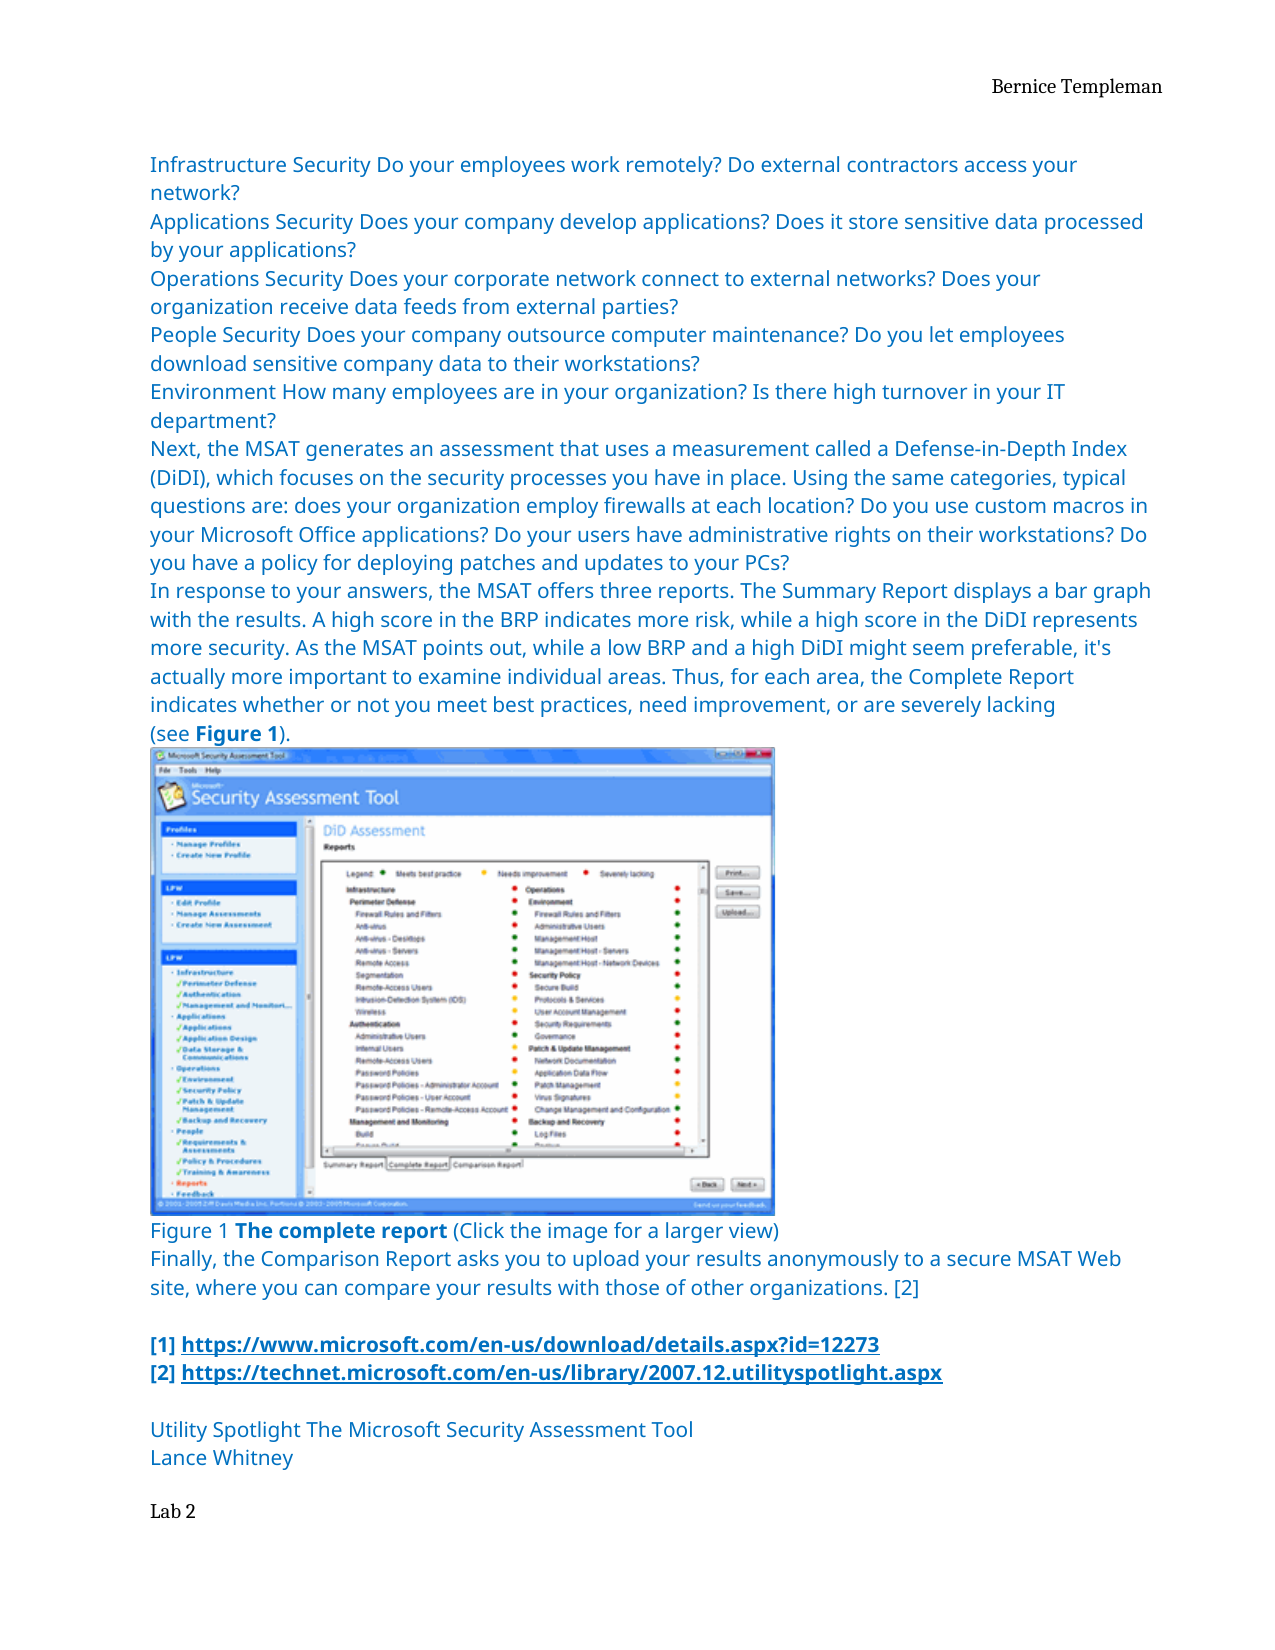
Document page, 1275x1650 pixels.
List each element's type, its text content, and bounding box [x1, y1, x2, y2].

text Figure 1 The complete report (Click the image for a larger view) [150, 1216, 1162, 1244]
text In response to your answers, the MSAT offers three reports. The Summary Report displays a bar graph with the results. A high score in the BRP indicates more risk, while a high score in the DiDI represents more security. As the MSAT points out, while a low BRP and a high DiDI might seem preferable, it's actually more important to examine individual areas. Thus, for each area, the Complete Report indicates whether or not you meet best practices, need improvement, or are severely lacking (see Figure 1). [150, 577, 1162, 747]
text People Security Does your company outsource computer maintenance? Do you let employees download sensitive company data to their workstations? [150, 321, 1162, 377]
text [2] https://technet.microsoft.com/en-us/library/2007.12.utilityspotlight.aspx [150, 1358, 1162, 1387]
text [1] https://www.microsoft.com/en-us/download/details.aspx?id=12273 [150, 1330, 1162, 1358]
text Next, the MSAT generates an assessment that uses a measurement called a Defense-in-Depth Index (DiDI), which focuses on the security processes you have in place. Using the same categories, typical questions are: does your organization employ firewalls at each location? Do you use custom macros in your Microsoft Office applications? Do your users have administrative rights on their workstations? Do you have a policy for deploying patches and updates to your PCs? [150, 434, 1162, 577]
picture [150, 747, 775, 1216]
text Environment How many employees are in your organization? Is there high turnover in your IT department? [150, 377, 1162, 434]
text Operations Security Does your corporate network connect to external networks? Does your organization receive data feeds from external parties? [150, 264, 1162, 321]
text Lance Whitney [150, 1443, 1162, 1472]
text Utility Spotlight The Microsoft Security Assessment Tool [150, 1415, 1162, 1443]
text Applications Security Does your company develop applications? Does it store sensitive data processed by your applications? [150, 207, 1162, 264]
text Finally, the Comparison Report asks you to upload your results anonymously to a secure MSAT Web site, where you can compare your results with those of other organizations. [2] [150, 1244, 1162, 1301]
text Infrastructure Security Do your employees work remotely? Do external contractors access your network? [150, 150, 1162, 207]
